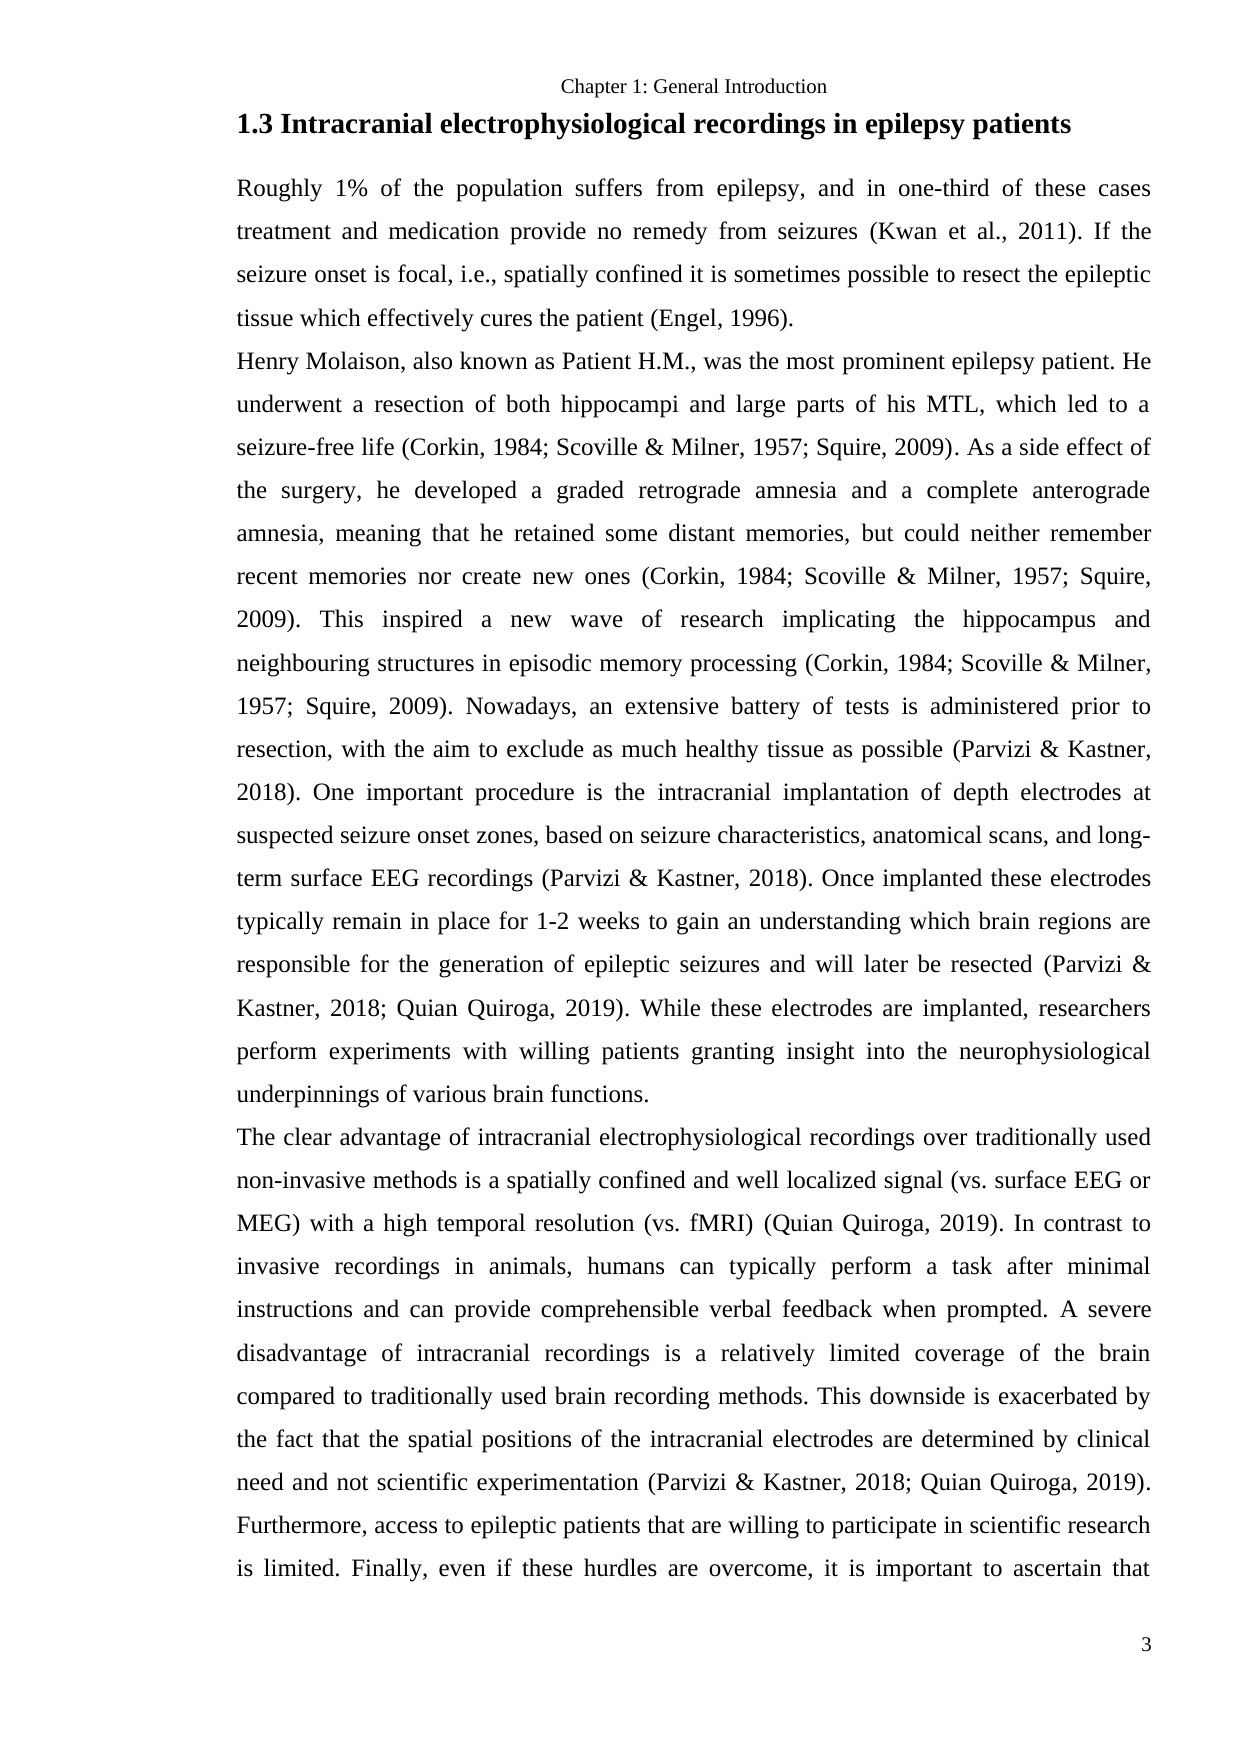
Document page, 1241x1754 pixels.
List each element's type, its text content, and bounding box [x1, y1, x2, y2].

subtitle 1.3 Intracranial electrophysiological recordings in epilepsy patients [236, 106, 1152, 140]
text Henry Molaison, also known as Patient H.M., was the most prominent epilepsy patient. He underwent a resection of both hippocampi and large parts of his MTL, which led to a seizure-free life (Corkin, 1984; Scoville & Milner, 1957; Squire, 2009). As a side effect of the surgery, he developed a graded retrograde amnesia and a complete anterograde amnesia, meaning that he retained some distant memories, but could neither remember recent memories nor create new ones (Corkin, 1984; Scoville & Milner, 1957; Squire, 2009). This inspired a new wave of research implicating the hippocampus and neighbouring structures in episodic memory processing (Corkin, 1984; Scoville & Milner, 1957; Squire, 2009). Nowadays, an extensive battery of tests is administered prior to resection, with the aim to exclude as much healthy tissue as possible (Parvizi & Kastner, 2018). One important procedure is the intracranial implantation of depth electrodes at suspected seizure onset zones, based on seizure characteristics, anatomical scans, and long-term surface EEG recordings (Parvizi & Kastner, 2018). Once implanted these electrodes typically remain in place for 1-2 weeks to gain an understanding which brain regions are responsible for the generation of epileptic seizures and will later be resected (Parvizi & Kastner, 2018; Quian Quiroga, 2019). While these electrodes are implanted, researchers perform experiments with willing patients granting insight into the neurophysiological underpinnings of various brain functions. [236, 346, 1152, 1108]
text Roughly 1% of the population suffers from epilepsy, and in one-third of these cases treatment and medication provide no remedy from seizures (Kwan et al., 2011). If the seizure onset is focal, i.e., spatially confined it is sometimes possible to resect the epileptic tissue which effectively cures the patient (Engel, 1996). [236, 173, 1152, 331]
